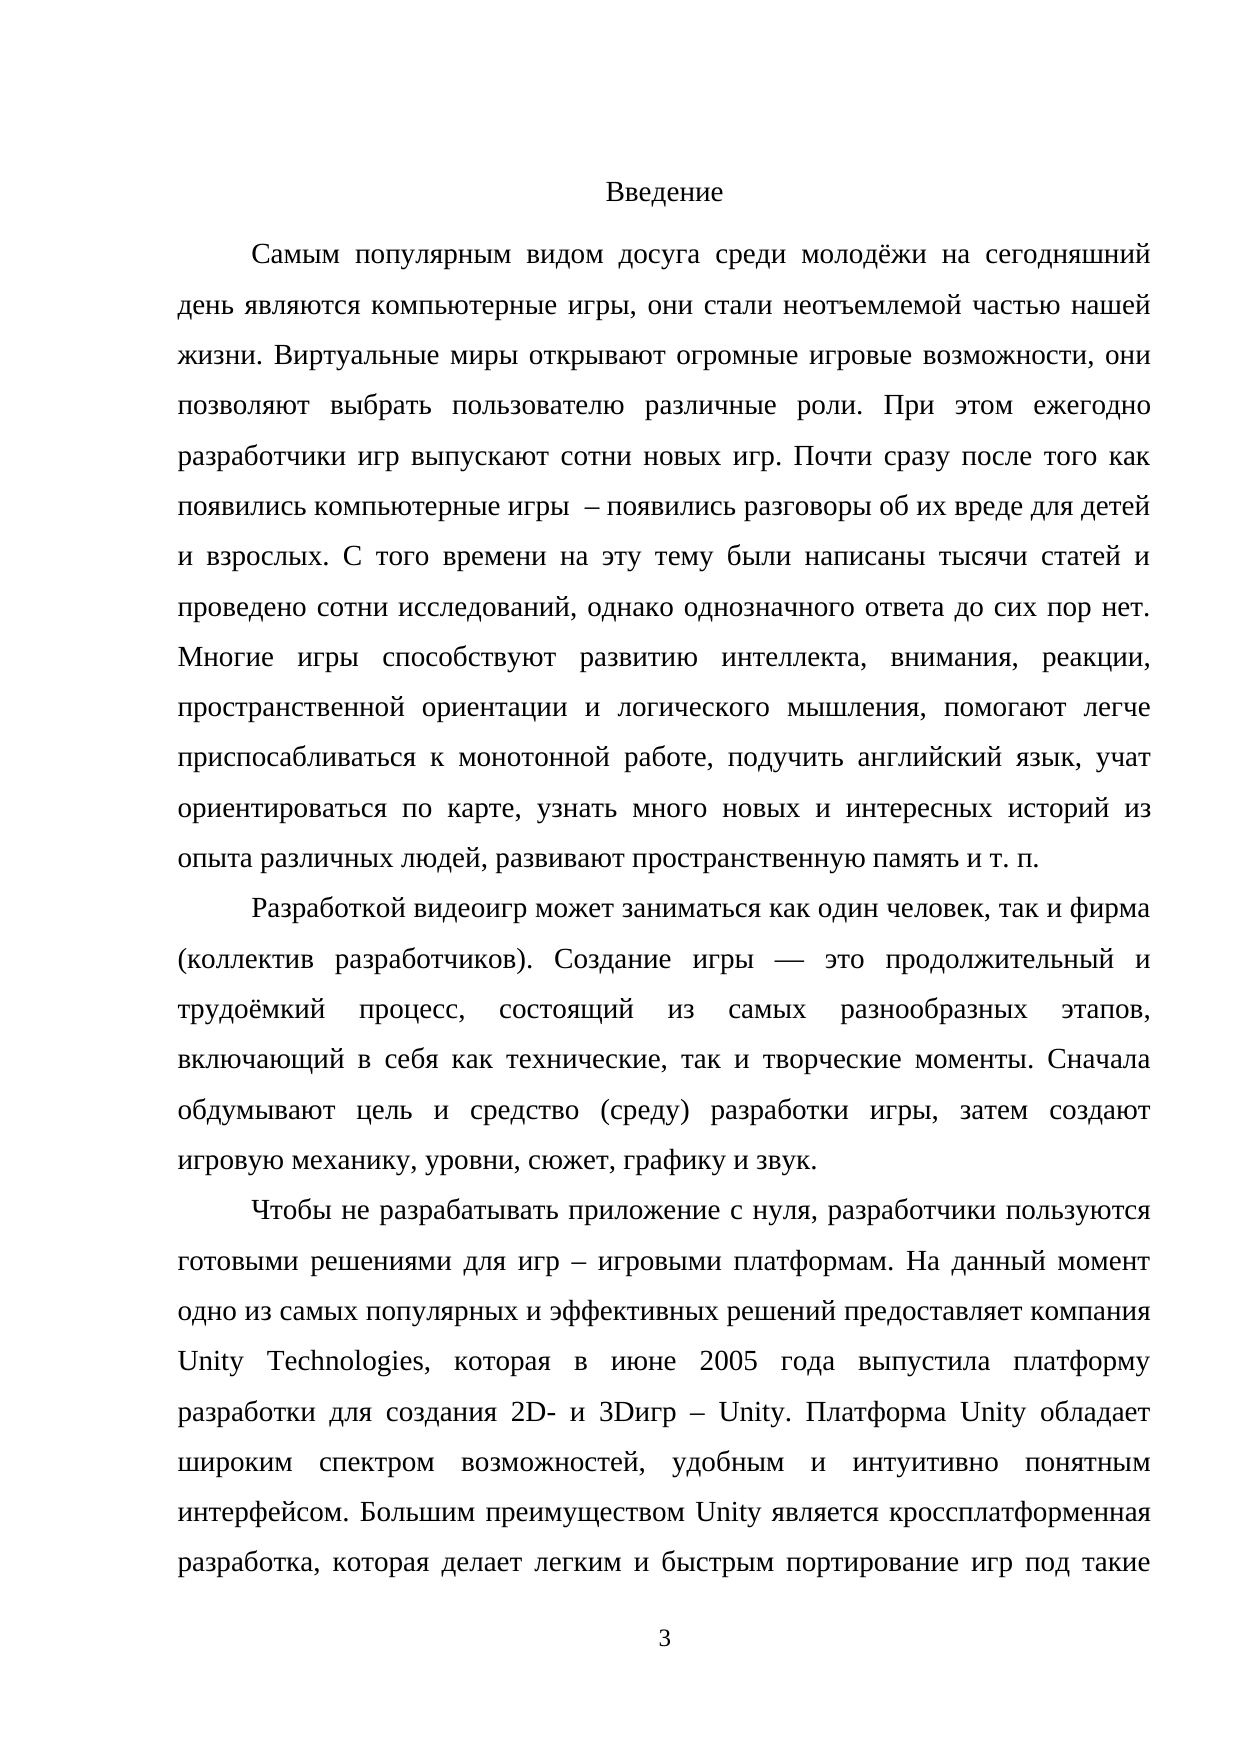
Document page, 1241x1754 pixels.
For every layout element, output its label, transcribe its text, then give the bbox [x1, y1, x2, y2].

text Самым популярным видом досуга среди молодёжи на сегодняшний день являются компьютерные игры, они стали неотъемлемой частью нашей жизни. Виртуальные миры открывают огромные игровые возможности, они позволяют выбрать пользователю различные роли. При этом ежегодно разработчики игр выпускают сотни новых игр. Почти сразу после того как появились компьютерные игры – появились разговоры об их вреде для детей и взрослых. С того времени на эту тему были написаны тысячи статей и проведено сотни исследований, однако однозначного ответа до сих пор нет. Многие игры способствуют развитию интеллекта, внимания, реакции, пространственной ориентации и логического мышления, помогают легче приспосабливаться к монотонной работе, подучить английский язык, учат ориентироваться по карте, узнать много новых и интересных историй из опыта различных людей, развивают пространственную память и т. п. [177, 236, 1152, 874]
subtitle Введение [177, 174, 1152, 208]
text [177, 1192, 1152, 1578]
text Разработкой видеоигр может заниматься как один человек, так и фирма (коллектив разработчиков). Создание игры — это продолжительный и трудоёмкий процесс, состоящий из самых разнообразных этапов, включающий в себя как технические, так и творческие моменты. Сначала обдумывают цель и средство (среду) разработки игры, затем создают игровую механику, уровни, сюжет, графику и звук. [177, 891, 1152, 1176]
